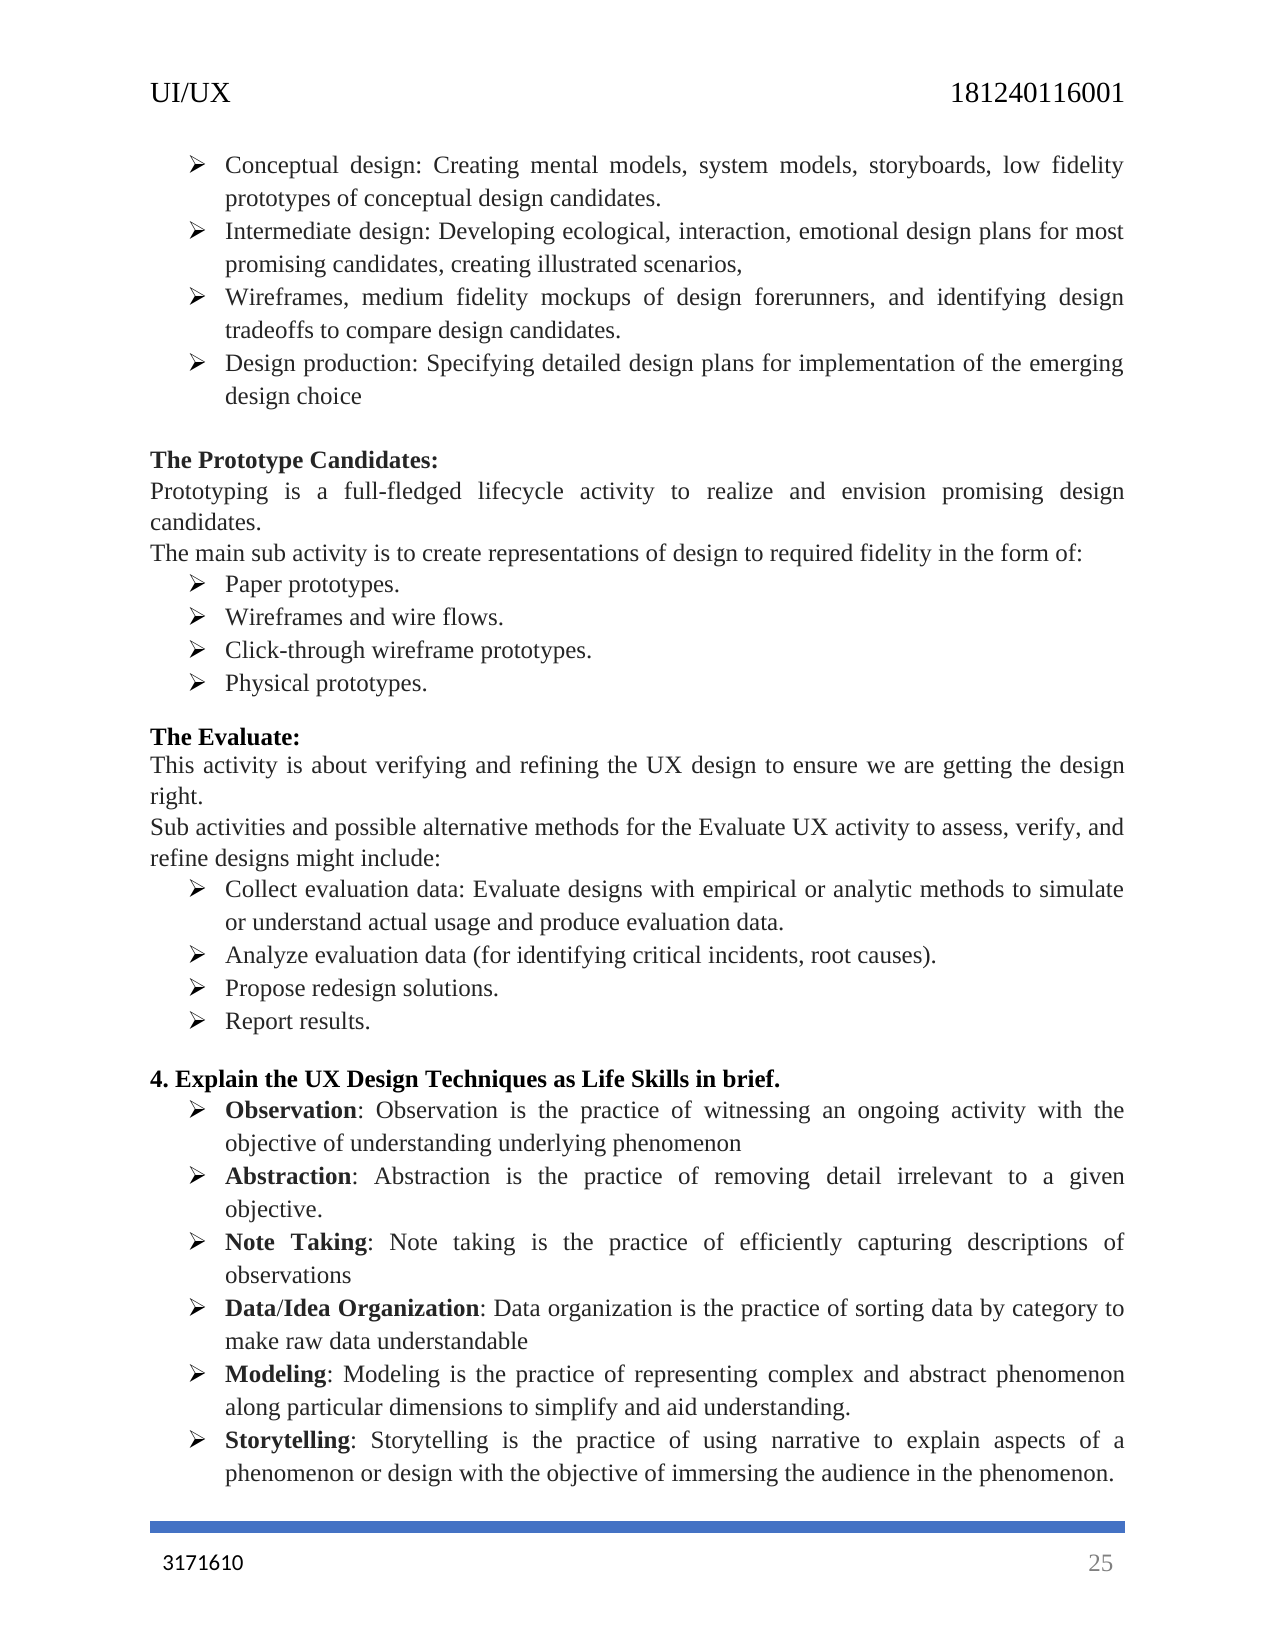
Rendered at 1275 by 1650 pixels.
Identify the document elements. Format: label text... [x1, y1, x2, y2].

text The Evaluate: [150, 726, 1125, 750]
list Data/Idea Organization: Data organization is the practice of sorting data by category to make raw data understandable [187, 1293, 1125, 1355]
list Wireframes and wire flows. [187, 602, 1125, 631]
list Intermediate design: Developing ecological, interaction, emotional design plans for most promising candidates, creating illustrated scenarios, [187, 216, 1125, 278]
text Sub activities and possible alternative methods for the Evaluate UX activity to assess, verify, and refine designs might include: [150, 812, 1125, 872]
text This activity is about verifying and refining the UX design to ensure we are getting the design right. [150, 750, 1125, 810]
list Conceptual design: Creating mental models, system models, storyboards, low fidelity prototypes of conceptual design candidates. [187, 150, 1125, 212]
text The main sub activity is to create representations of design to required fidelity in the form of: [150, 538, 1125, 567]
list Paper prototypes. [187, 569, 1125, 598]
list Physical prototypes. [187, 668, 1125, 697]
list Propose redesign solutions. [187, 973, 1125, 1002]
list Collect evaluation data: Evaluate designs with empirical or analytic methods to simulate or understand actual usage and produce evaluation data. [187, 874, 1125, 936]
text The Prototype Candidates: [150, 445, 1125, 474]
list Analyze evaluation data (for identifying critical incidents, root causes). [187, 940, 1125, 969]
text Prototyping is a full-fledged lifecycle activity to realize and envision promising design candidates. [150, 476, 1125, 536]
list Abstraction: Abstraction is the practice of removing detail irrelevant to a given objective. [187, 1161, 1125, 1223]
list Wireframes, medium fidelity mockups of design forerunners, and identifying design tradeoffs to compare design candidates. [187, 282, 1125, 344]
text 4. Explain the UX Design Techniques as Life Skills in brief. [150, 1064, 1125, 1093]
list Storytelling: Storytelling is the practice of using narrative to explain aspects of a phenomenon or design with the objective of immersing the audience in the phenomenon. [187, 1425, 1125, 1487]
list Modeling: Modeling is the practice of representing complex and abstract phenomenon along particular dimensions to simplify and aid understanding. [187, 1359, 1125, 1421]
list Observation: Observation is the practice of witnessing an ongoing activity with the objective of understanding underlying phenomenon [187, 1095, 1125, 1157]
list Click-through wireframe prototypes. [187, 635, 1125, 664]
list Report results. [187, 1006, 1125, 1035]
list Design production: Specifying detailed design plans for implementation of the emerging design choice [187, 348, 1125, 410]
list Note Taking: Note taking is the practice of efficiently capturing descriptions of observations [187, 1227, 1125, 1289]
